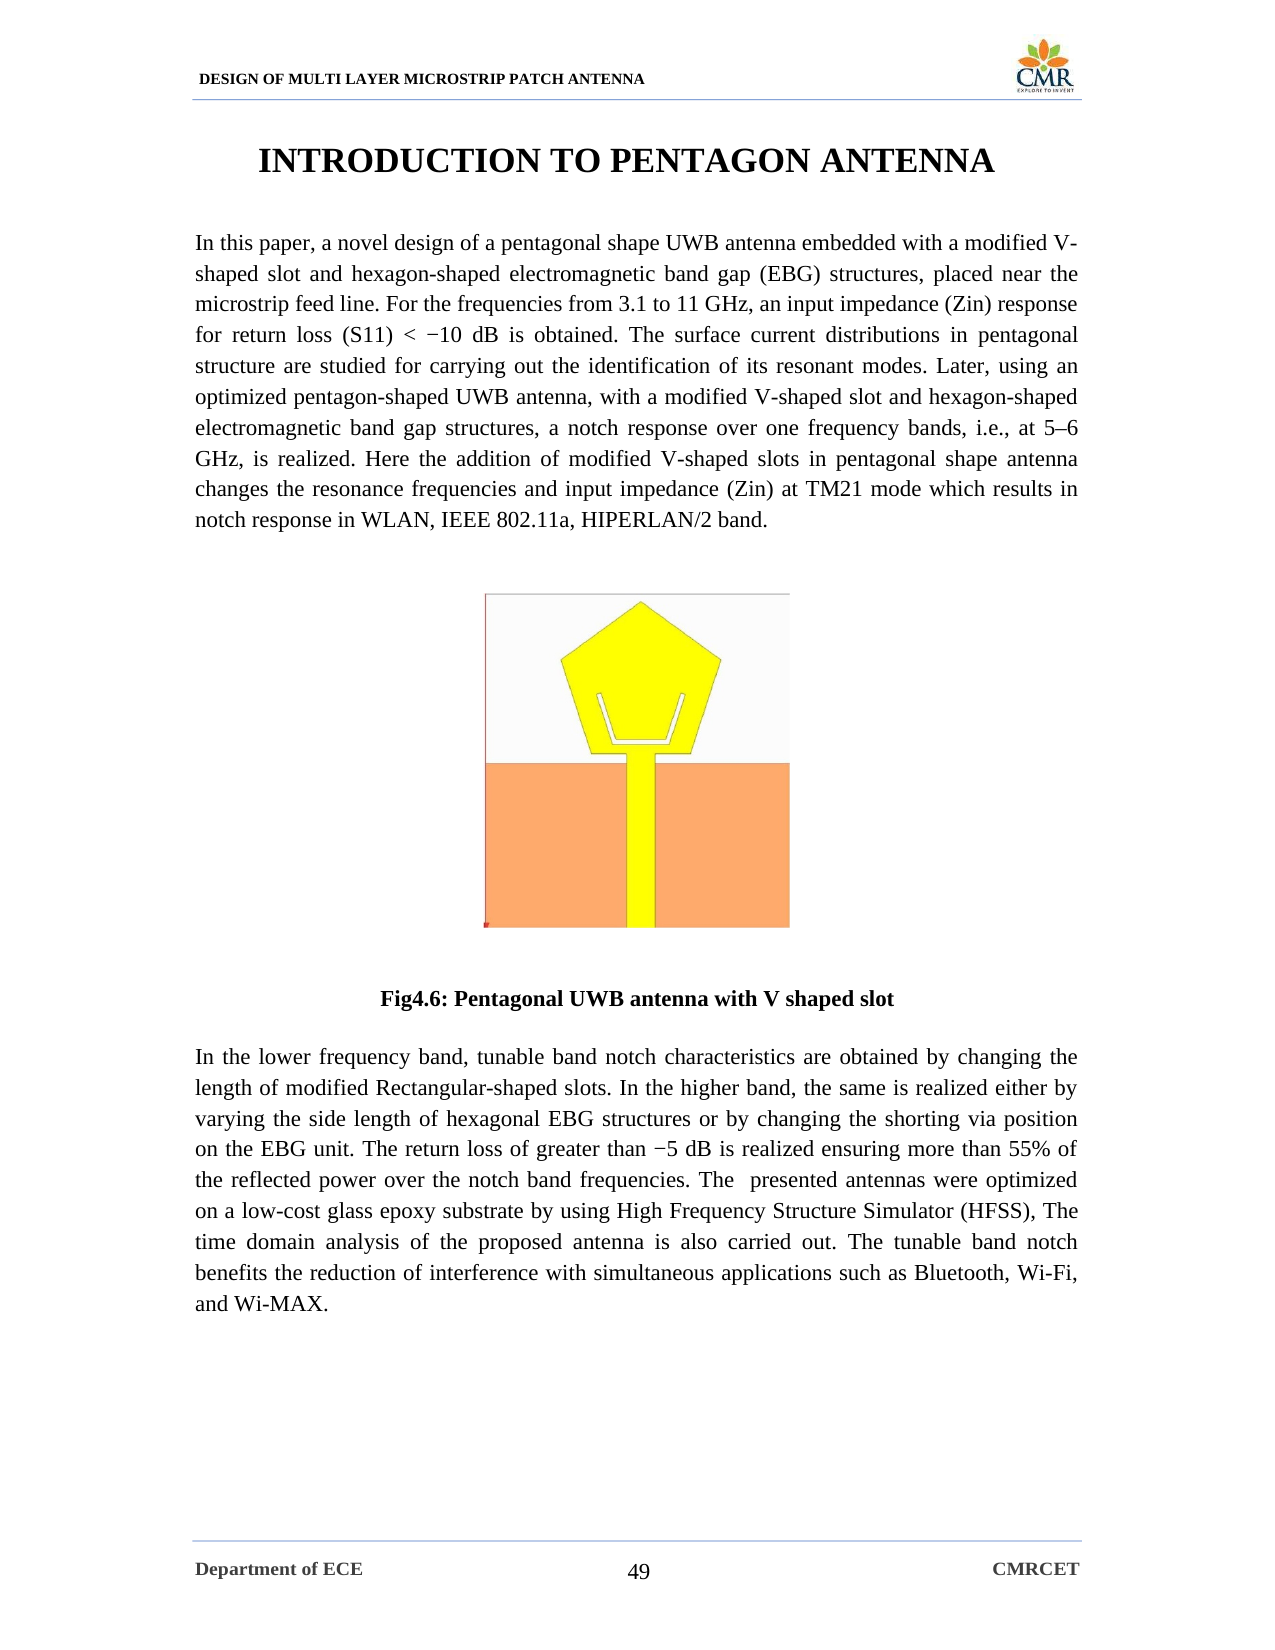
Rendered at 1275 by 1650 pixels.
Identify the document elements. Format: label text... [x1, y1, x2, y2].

text In the lower frequency band, tunable band notch characteristics are obtained by changing the length of modified Rectangular-shaped slots. In the higher band, the same is realized either by varying the side length of hexagonal EBG structures or by changing the shorting via position on the EBG unit. The return loss of greater than −5 dB is realized ensuring more than 55% of the reflected power over the notch band frequencies. The presented antennas were optimized on a low-cost glass epoxy substrate by using High Frequency Structure Simulator (HFSS), The time domain analysis of the proposed antenna is also carried out. The tunable band notch benefits the reduction of interference with simultaneous applications such as Bluetooth, Wi-Fi, and Wi-MAX. [195, 1043, 1079, 1316]
text In this paper, a novel design of a pentagonal shape UWB antenna embedded with a modified V-shaped slot and hexagon-shaped electromagnetic band gap (EBG) structures, placed near the microstrip feed line. For the frequencies from 3.1 to 11 GHz, an input impedance (Zin) response for return loss (S11) < −10 dB is obtained. The surface current distributions in pentagonal structure are studied for carrying out the identification of its resonant modes. Later, using an optimized pentagon-shaped UWB antenna, with a modified V-shaped slot and hexagon-shaped electromagnetic band gap structures, a notch response over one frequency bands, i.e., at 5–6 GHz, is realized. Here the addition of modified V-shaped slots in pentagonal shape antenna changes the resonance frequencies and input impedance (Zin) at TM21 mode which results in notch response in WLAN, IEEE 802.11a, HIPERLAN/2 band. [195, 229, 1079, 533]
subtitle Fig4.6: Pentagonal UWB antenna with V shaped slot [163, 985, 1111, 1011]
picture [1010, 34, 1079, 93]
list INTRODUCTION TO PENTAGON ANTENNA [202, 140, 1167, 181]
picture [483, 593, 790, 928]
